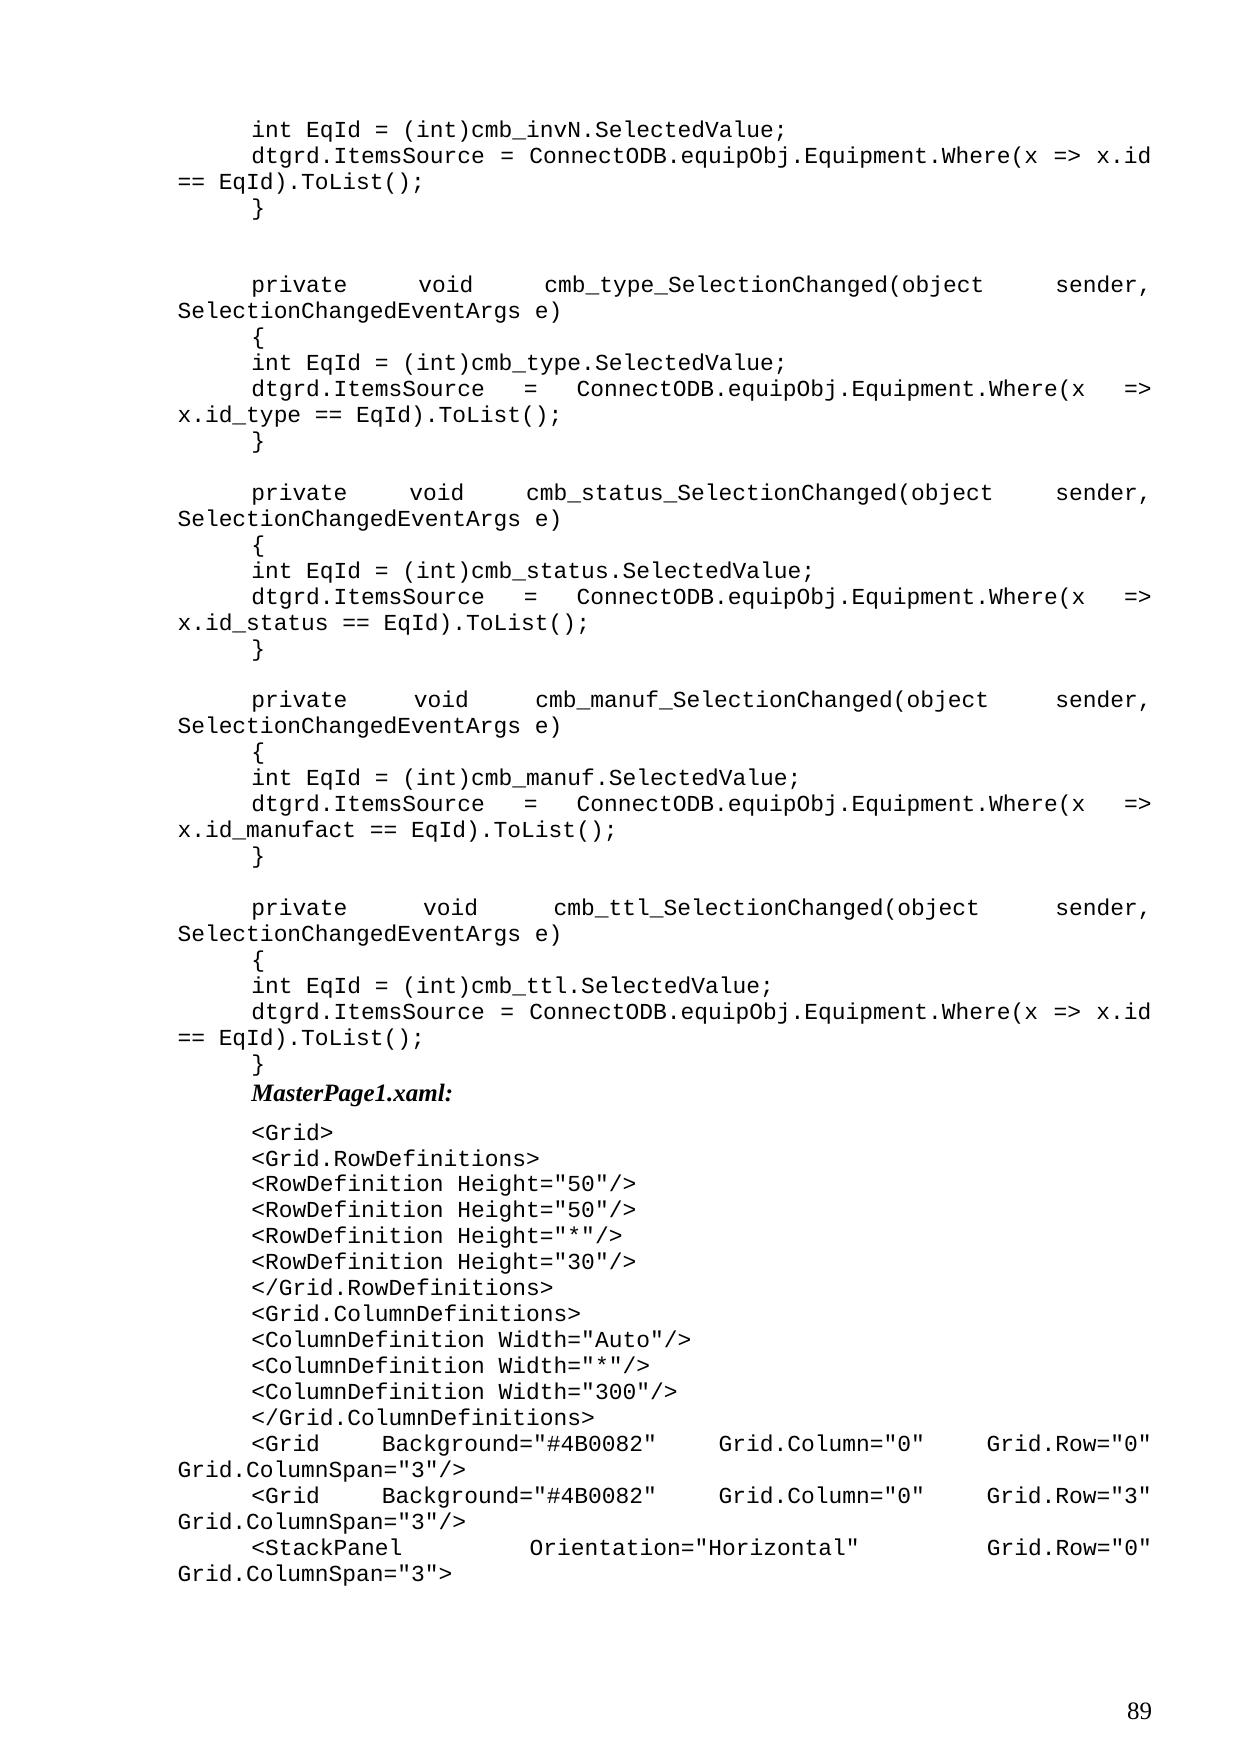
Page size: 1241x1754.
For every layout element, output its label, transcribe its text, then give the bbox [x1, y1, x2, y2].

text private void cmb_manuf_SelectionChanged(object sender, SelectionChangedEventArgs e) [177, 689, 1152, 741]
text } [177, 196, 1152, 222]
text private void cmb_status_SelectionChanged(object sender, SelectionChangedEventArgs e) [177, 481, 1152, 533]
text dtgrd.ItemsSource = ConnectODB.equipObj.Equipment.Where(x => x.id == EqId).ToList(); [177, 144, 1152, 196]
text dtgrd.ItemsSource = ConnectODB.equipObj.Equipment.Where(x => x.id_type == EqId).ToList(); [177, 377, 1152, 429]
text <RowDefinition Height="30"/> [177, 1251, 1152, 1277]
text { [177, 741, 1152, 767]
text <Grid.RowDefinitions> [177, 1147, 1152, 1173]
text <RowDefinition Height="50"/> [177, 1199, 1152, 1225]
text } [177, 637, 1152, 663]
text <Grid.ColumnDefinitions> [177, 1302, 1152, 1328]
text </Grid.RowDefinitions> [177, 1277, 1152, 1302]
text MasterPage1.xaml: [177, 1078, 1152, 1107]
text <RowDefinition Height="*"/> [177, 1225, 1152, 1251]
text <ColumnDefinition Width="300"/> [177, 1380, 1152, 1406]
text { [177, 326, 1152, 352]
text <Grid Background="#4B0082" Grid.Column="0" Grid.Row="3" Grid.ColumnSpan="3"/> [177, 1484, 1152, 1536]
text <RowDefinition Height="50"/> [177, 1173, 1152, 1199]
text } [177, 1052, 1152, 1078]
text private void cmb_type_SelectionChanged(object sender, SelectionChangedEventArgs e) [177, 274, 1152, 326]
text { [177, 533, 1152, 559]
text <StackPanel Orientation="Horizontal" Grid.Row="0" Grid.ColumnSpan="3"> [177, 1536, 1152, 1588]
text <Grid Background="#4B0082" Grid.Column="0" Grid.Row="0" Grid.ColumnSpan="3"/> [177, 1432, 1152, 1484]
text <ColumnDefinition Width="Auto"/> [177, 1328, 1152, 1354]
text int EqId = (int)cmb_type.SelectedValue; [177, 352, 1152, 377]
text } [177, 429, 1152, 455]
text int EqId = (int)cmb_status.SelectedValue; [177, 559, 1152, 585]
text } [177, 844, 1152, 870]
text int EqId = (int)cmb_ttl.SelectedValue; [177, 974, 1152, 1000]
text </Grid.ColumnDefinitions> [177, 1406, 1152, 1432]
text dtgrd.ItemsSource = ConnectODB.equipObj.Equipment.Where(x => x.id == EqId).ToList(); [177, 1000, 1152, 1052]
text int EqId = (int)cmb_manuf.SelectedValue; [177, 767, 1152, 792]
text <ColumnDefinition Width="*"/> [177, 1354, 1152, 1380]
text <Grid> [177, 1121, 1152, 1147]
text dtgrd.ItemsSource = ConnectODB.equipObj.Equipment.Where(x => x.id_status == EqId).ToList(); [177, 585, 1152, 637]
text { [177, 948, 1152, 974]
text int EqId = (int)cmb_invN.SelectedValue; [177, 118, 1152, 144]
text private void cmb_ttl_SelectionChanged(object sender, SelectionChangedEventArgs e) [177, 896, 1152, 948]
text dtgrd.ItemsSource = ConnectODB.equipObj.Equipment.Where(x => x.id_manufact == EqId).ToList(); [177, 792, 1152, 844]
